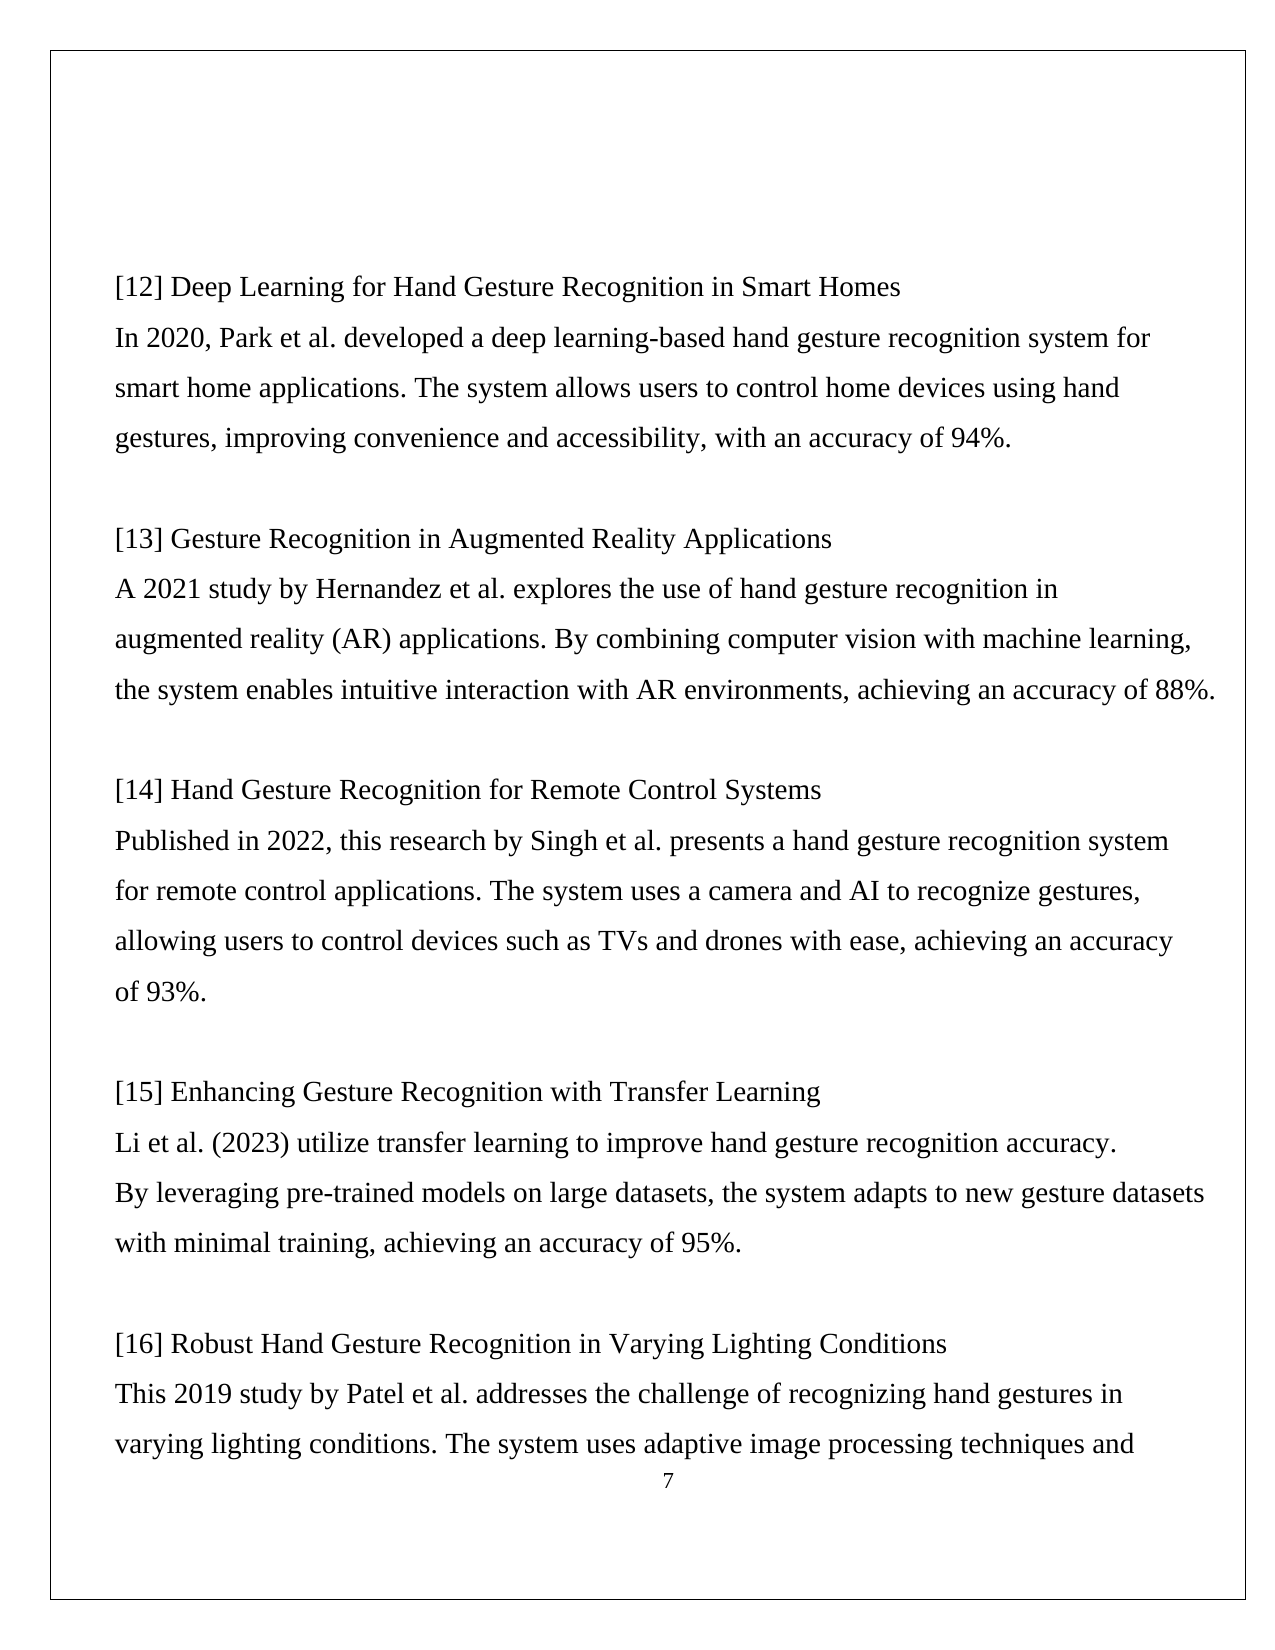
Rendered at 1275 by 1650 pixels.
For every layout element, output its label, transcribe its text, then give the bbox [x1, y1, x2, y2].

text A 2021 study by Hernandez et al. explores the use of hand gesture recognition in [114, 571, 1245, 605]
text [15] Enhancing Gesture Recognition with Transfer Learning [114, 1074, 1245, 1108]
text [13] Gesture Recognition in Augmented Reality Applications [114, 521, 1245, 554]
text gestures, improving convenience and accessibility, with an accuracy of 94%. [114, 420, 1245, 454]
text Published in 2022, this research by Singh et al. presents a hand gesture recognition system [114, 823, 1245, 856]
text In 2020, Park et al. developed a deep learning-based hand gesture recognition system for [114, 320, 1245, 353]
text for remote control applications. The system uses a camera and AI to recognize gestures, [114, 873, 1245, 907]
text varying lighting conditions. The system uses adaptive image processing techniques and [114, 1427, 1245, 1460]
text with minimal training, achieving an accuracy of 95%. [114, 1225, 1245, 1259]
text smart home applications. The system allows users to control home devices using hand [114, 370, 1245, 403]
text Li et al. (2023) utilize transfer learning to improve hand gesture recognition accuracy. [114, 1125, 1245, 1158]
text allowing users to control devices such as TVs and drones with ease, achieving an accuracy [114, 923, 1245, 957]
text augmented reality (AR) applications. By combining computer vision with machine learning, [114, 622, 1245, 655]
text of 93%. [114, 974, 1245, 1007]
text the system enables intuitive interaction with AR environments, achieving an accuracy of 88%. [114, 672, 1245, 705]
text [12] Deep Learning for Hand Gesture Recognition in Smart Homes [114, 269, 1245, 303]
text [14] Hand Gesture Recognition for Remote Control Systems [114, 772, 1245, 806]
text This 2019 study by Patel et al. addresses the challenge of recognizing hand gestures in [114, 1376, 1245, 1410]
text By leveraging pre-trained models on large datasets, the system adapts to new gesture datasets [114, 1175, 1245, 1208]
text [16] Robust Hand Gesture Recognition in Varying Lighting Conditions [114, 1326, 1245, 1359]
